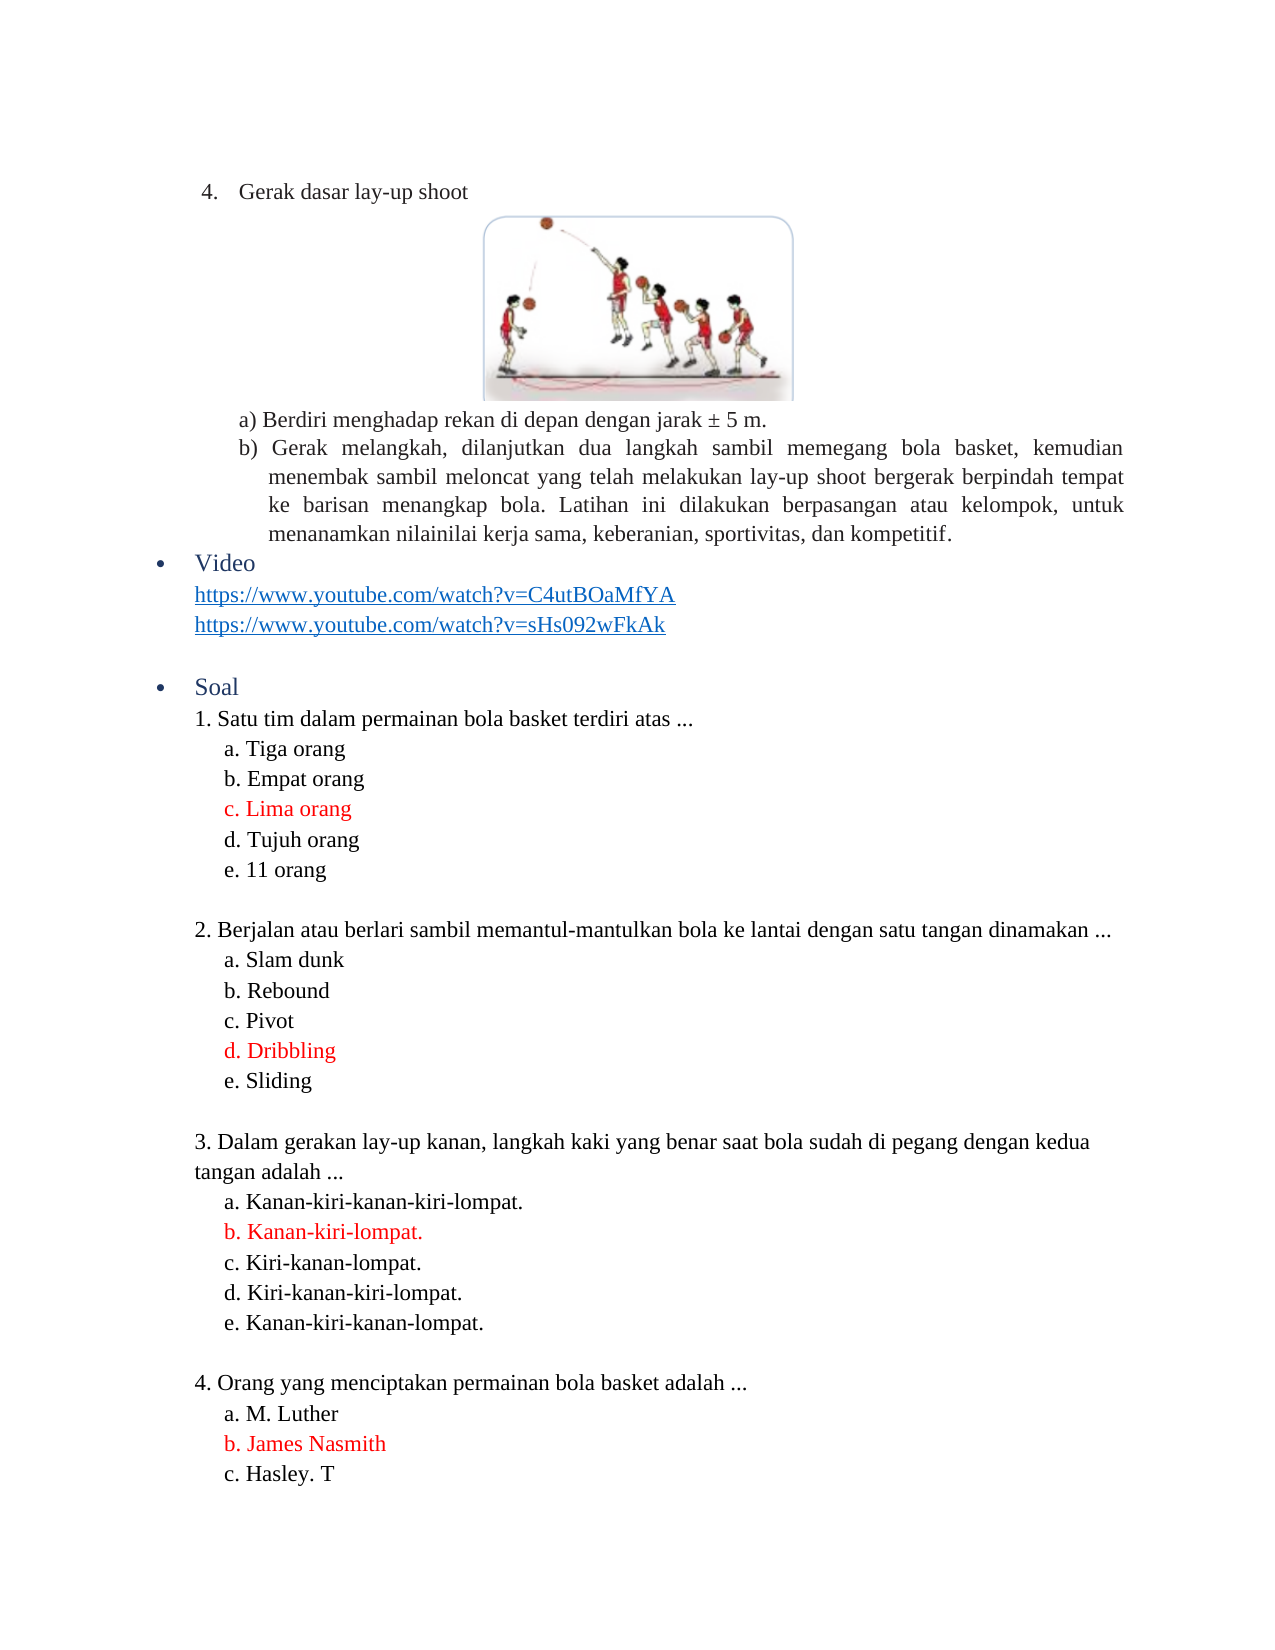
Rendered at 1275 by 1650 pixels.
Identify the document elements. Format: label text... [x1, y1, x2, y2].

text c. Hasley. T [224, 1460, 1125, 1486]
text a. Tiga orang [224, 735, 1125, 761]
text b. Empat orang [224, 765, 1125, 792]
text e. Kanan-kiri-kanan-lompat. [224, 1309, 1125, 1335]
text 1. Satu tim dalam permainan bola basket terdiri atas ... [194, 705, 1125, 731]
list b) Gerak melangkah, dilanjutkan dua langkah sambil memegang bola basket, kemudian menembak sambil meloncat yang telah melakukan lay-up shoot bergerak berpindah tempat ke barisan menangkap bola. Latihan ini dilakukan berpasangan atau kelompok, untuk menanamkan nilainilai kerja sama, keberanian, sportivitas, dan kompetitif. [239, 434, 1125, 546]
subtitle Soal [157, 672, 1125, 701]
text e. 11 orang [224, 856, 1125, 882]
text d. Tujuh orang [224, 826, 1125, 852]
text 4. Orang yang menciptakan permainan bola basket adalah ... [194, 1369, 1125, 1396]
list a) Berdiri menghadap rekan di depan dengan jarak ± 5 m. [239, 406, 1125, 432]
subtitle Video [157, 548, 1125, 577]
text a. Slam dunk [224, 946, 1125, 973]
text https://www.youtube.com/watch?v=C4utBOaMfYA [194, 581, 1125, 607]
text 3. Dalam gerakan lay-up kanan, langkah kaki yang benar saat bola sudah di pegang dengan kedua tangan adalah ... [194, 1128, 1125, 1184]
text c. Pivot [224, 1007, 1125, 1033]
text a. Kanan-kiri-kanan-kiri-lompat. [224, 1188, 1125, 1214]
text 2. Berjalan atau berlari sambil memantul-mantulkan bola ke lantai dengan satu tangan dinamakan ... [194, 916, 1125, 943]
text c. Kiri-kanan-lompat. [224, 1248, 1125, 1275]
text d. Kiri-kanan-kiri-lompat. [224, 1279, 1125, 1305]
text b. Kanan-kiri-lompat. [224, 1218, 1125, 1245]
text c. Lima orang [224, 795, 1125, 822]
text b. James Nasmith [224, 1430, 1125, 1456]
list Gerak dasar lay-up shoot [201, 178, 1125, 205]
text https://www.youtube.com/watch?v=sHs092wFkAk [194, 611, 1125, 638]
text d. Dribbling [224, 1037, 1125, 1063]
picture [473, 205, 802, 401]
text b. Rebound [224, 977, 1125, 1003]
text a. M. Luther [224, 1399, 1125, 1426]
text e. Sliding [224, 1067, 1125, 1094]
